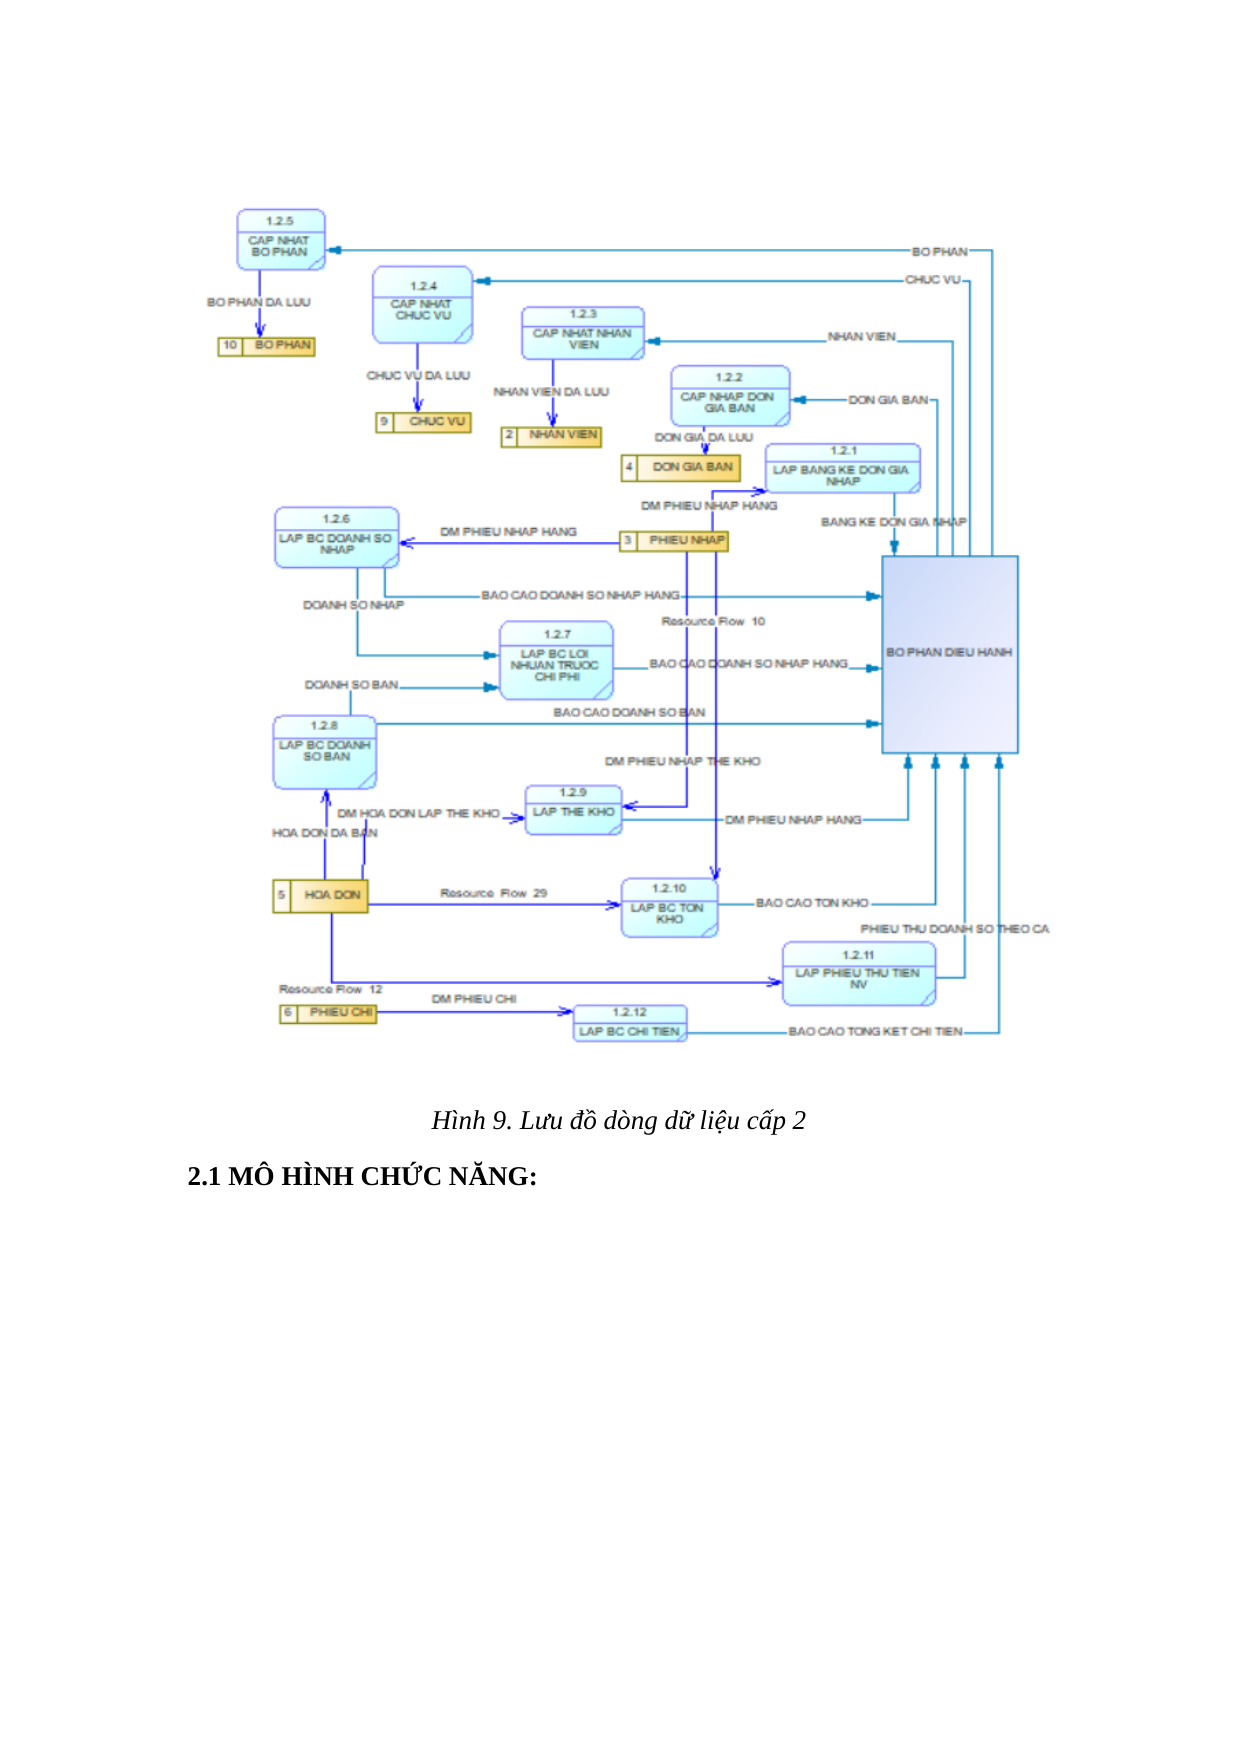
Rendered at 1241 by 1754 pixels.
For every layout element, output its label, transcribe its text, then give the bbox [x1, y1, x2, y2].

subtitle Hình 9. Lưu đồ dòng dữ liệu cấp 2 [187, 1104, 1053, 1135]
picture [187, 150, 1089, 1092]
subtitle 2.1 MÔ HÌNH CHỨC NĂNG: [187, 1160, 1053, 1191]
